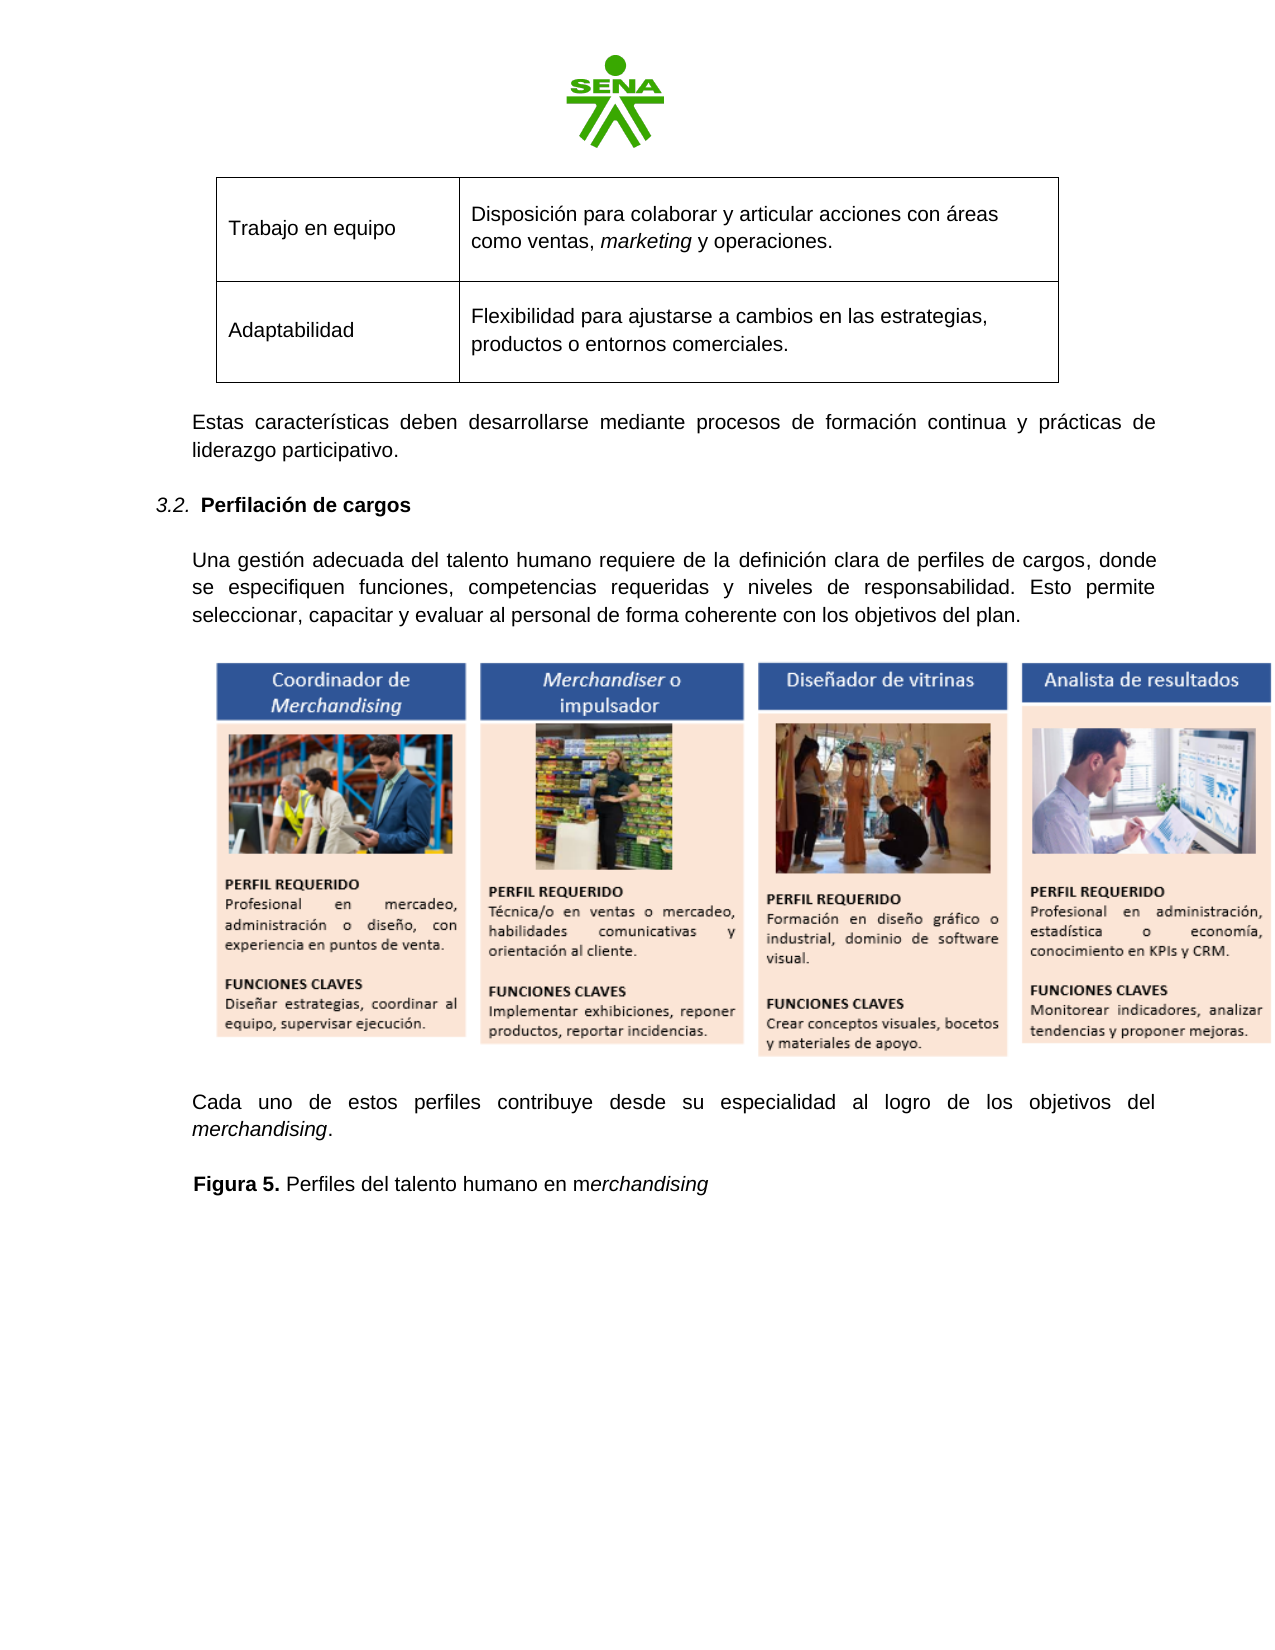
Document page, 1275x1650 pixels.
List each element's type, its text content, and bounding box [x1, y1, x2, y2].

list Perfilación de cargos [156, 493, 1157, 517]
table_cell Trabajo en equipo [217, 178, 459, 281]
picture [566, 55, 664, 148]
text Cada uno de estos perfiles contribuye desde su especialidad al logro de los objetivos del merchandising. [192, 1090, 1157, 1141]
text Una gestión adecuada del talento humano requiere de la definición clara de perfiles de cargos, donde se especifiquen funciones, competencias requeridas y niveles de responsabilidad. Esto permite seleccionar, capacitar y evaluar al personal de forma coherente con los objetivos del plan. [192, 548, 1157, 627]
table_cell Adaptabilidad [217, 282, 459, 382]
text Figura 5. Perfiles del talento humano en merchandising [193, 1172, 1157, 1196]
table_cell Disposición para colaborar y articular acciones con áreas como ventas, marketing y operaciones. [460, 178, 1058, 281]
table_cell Flexibilidad para ajustarse a cambios en las estrategias, productos o entornos comerciales. [460, 282, 1058, 382]
text Estas características deben desarrollarse mediante procesos de formación continua y prácticas de liderazgo participativo. [192, 410, 1157, 462]
